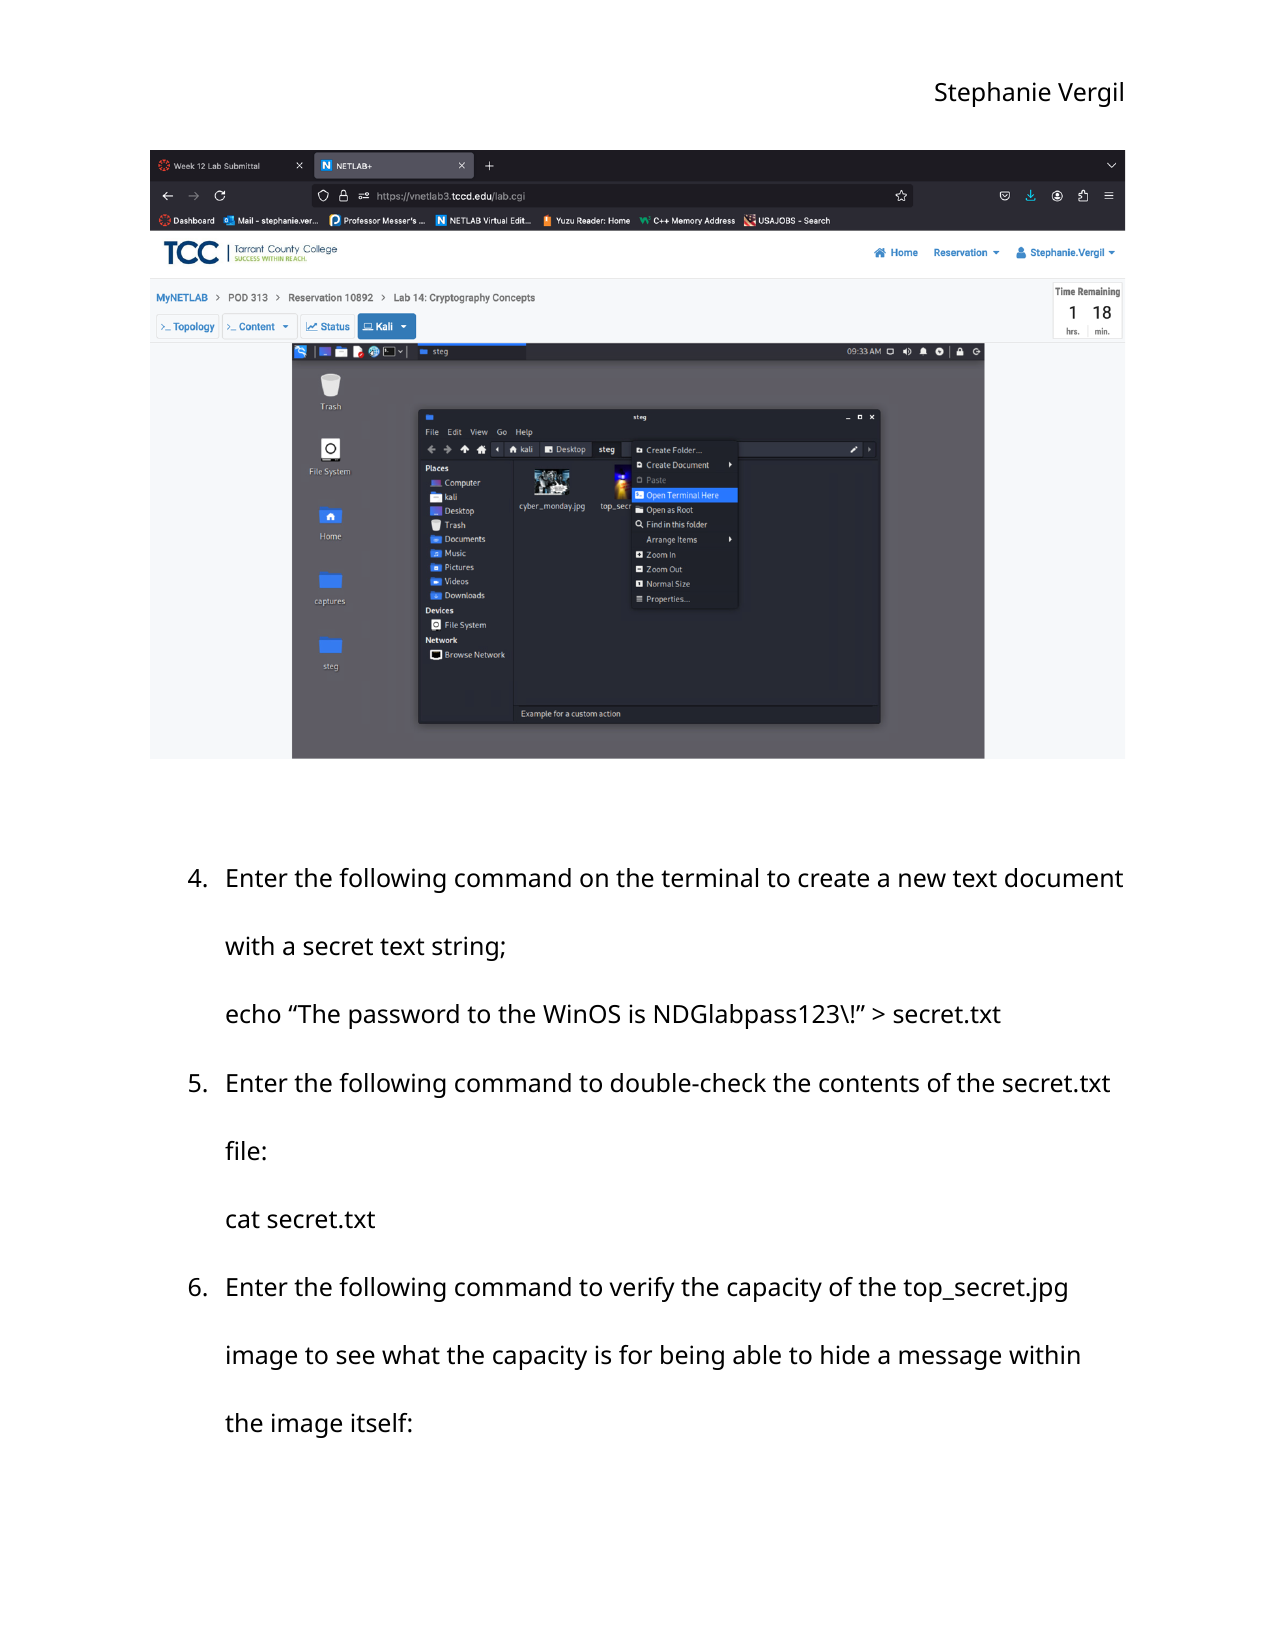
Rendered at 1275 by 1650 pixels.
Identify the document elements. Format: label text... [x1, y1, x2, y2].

list echo “The password to the WinOS is NDGlabpass123\!” > secret.txt [225, 997, 1125, 1031]
list Enter the following command on the terminal to create a new text document with a secret text string; [187, 861, 1125, 963]
list Enter the following command to double-check the contents of the secret.txt file: [187, 1065, 1125, 1167]
list cat secret.txt [225, 1201, 1125, 1236]
list Enter the following command to verify the capacity of the top_secret.jpg image to see what the capacity is for being able to hide a message within the image itself: [187, 1269, 1125, 1440]
picture [150, 150, 1125, 759]
